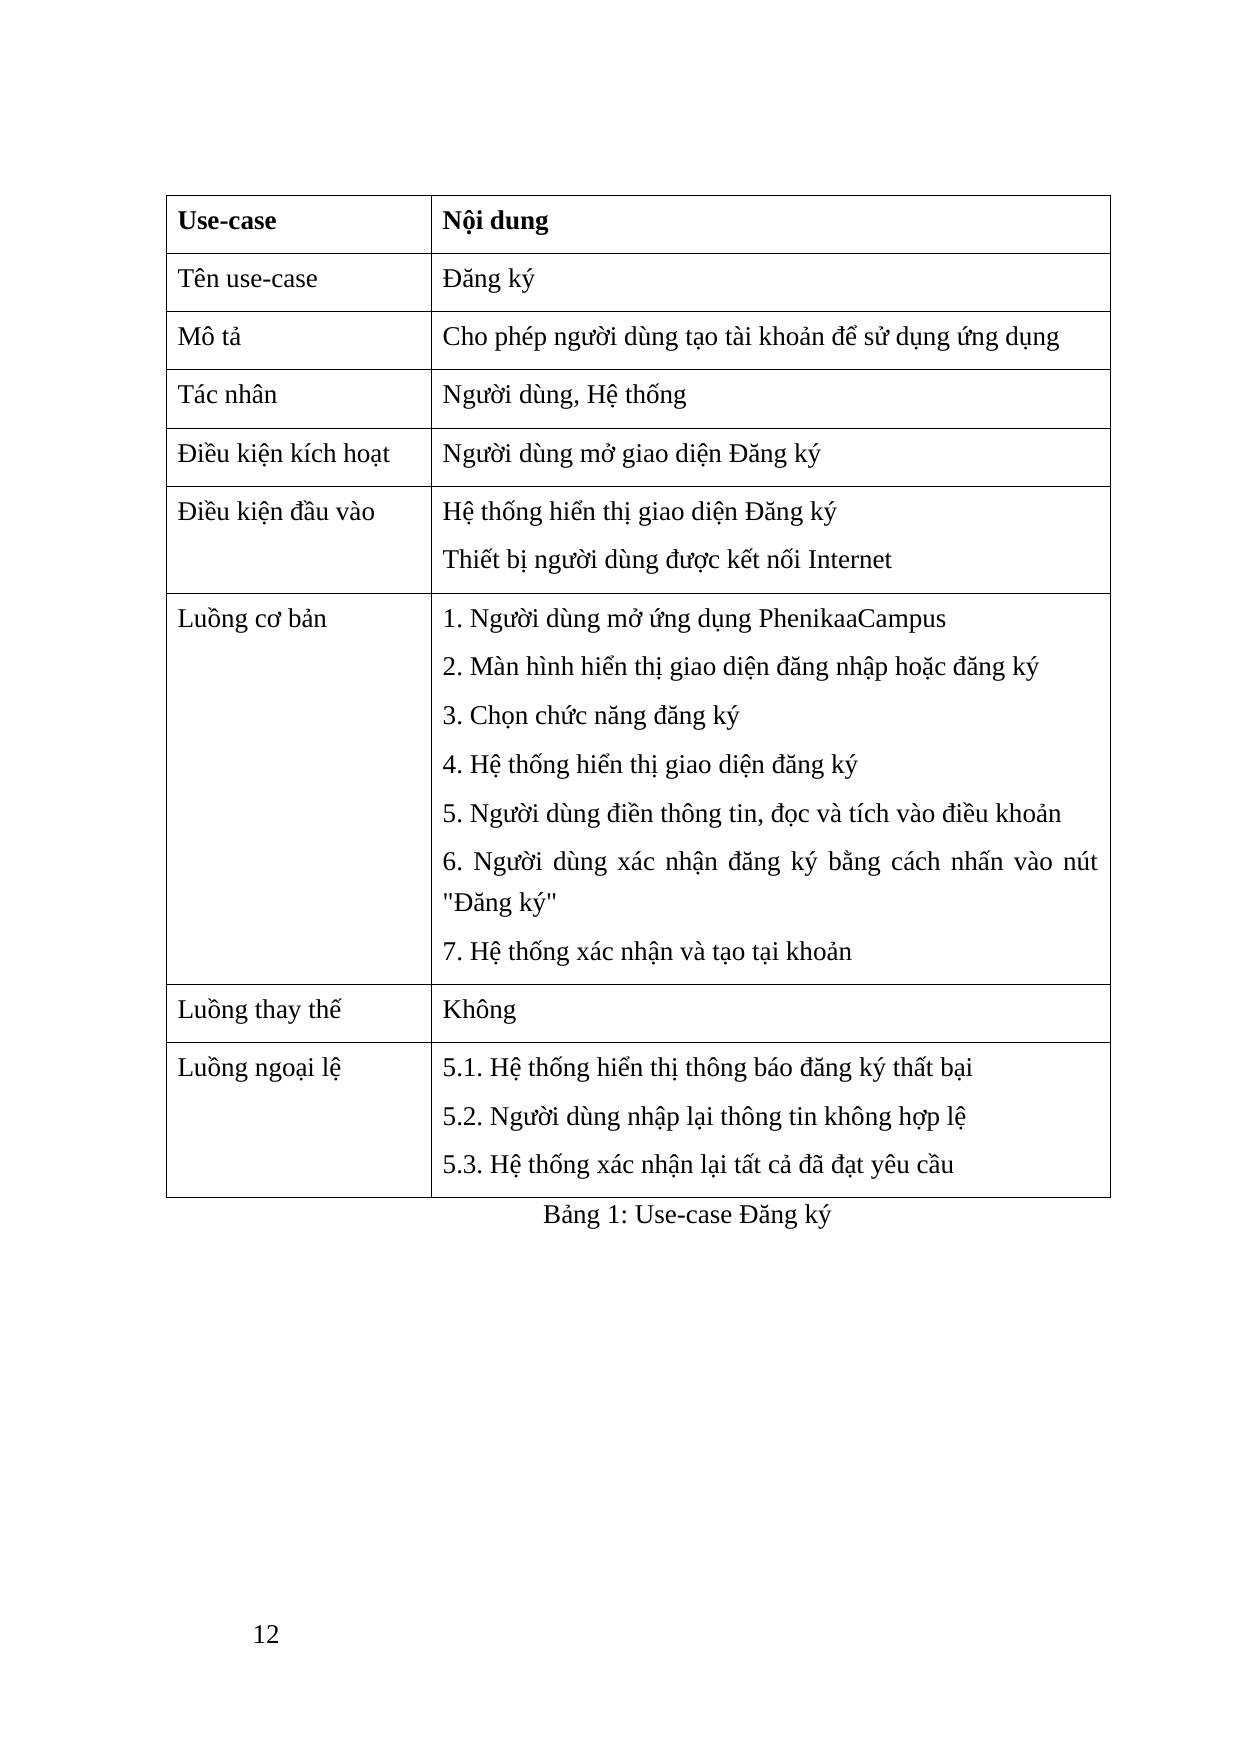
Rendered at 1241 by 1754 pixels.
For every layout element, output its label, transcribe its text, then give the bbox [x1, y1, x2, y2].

table_cell Cho phép người dùng tạo tài khoản để sử dụng ứng dụng [432, 312, 1110, 369]
table_cell Luồng cơ bản [167, 594, 431, 983]
table_cell Luồng ngoại lệ [167, 1043, 431, 1197]
table_cell Điều kiện kích hoạt [167, 429, 431, 486]
table_cell Tác nhân [167, 370, 431, 427]
table_cell 5.1. Hệ thống hiển thị thông báo đăng ký thất bại 5.2. Người dùng nhập lại thông tin không hợp lệ 5.3. Hệ thống xác nhận lại tất cả đã đạt yêu cầu [432, 1043, 1110, 1197]
table_cell Luồng thay thế [167, 985, 431, 1042]
table_cell Điều kiện đầu vào [167, 487, 431, 592]
table_cell Tên use-case [167, 254, 431, 311]
table_cell Người dùng, Hệ thống [432, 370, 1110, 427]
table_cell Người dùng mở giao diện Đăng ký [432, 429, 1110, 486]
table_cell Đăng ký [432, 254, 1110, 311]
table_header Nội dung [432, 196, 1110, 253]
table_cell Mô tả [167, 312, 431, 369]
table_cell Không [432, 985, 1110, 1042]
text Bảng 1: Use-case Đăng ký [177, 1198, 1122, 1229]
table_header Use-case [167, 196, 431, 253]
table_cell 1. Người dùng mở ứng dụng PhenikaaCampus 2. Màn hình hiển thị giao diện đăng nhập hoặc đăng ký 3. Chọn chức năng đăng ký 4. Hệ thống hiển thị giao diện đăng ký 5. Người dùng điền thông tin, đọc và tích vào điều khoản 6. Người dùng xác nhận đăng ký bằng cách nhấn vào nút "Đăng ký" 7. Hệ thống xác nhận và tạo tại khoản [432, 594, 1110, 983]
table_cell Hệ thống hiển thị giao diện Đăng ký Thiết bị người dùng được kết nối Internet [432, 487, 1110, 592]
